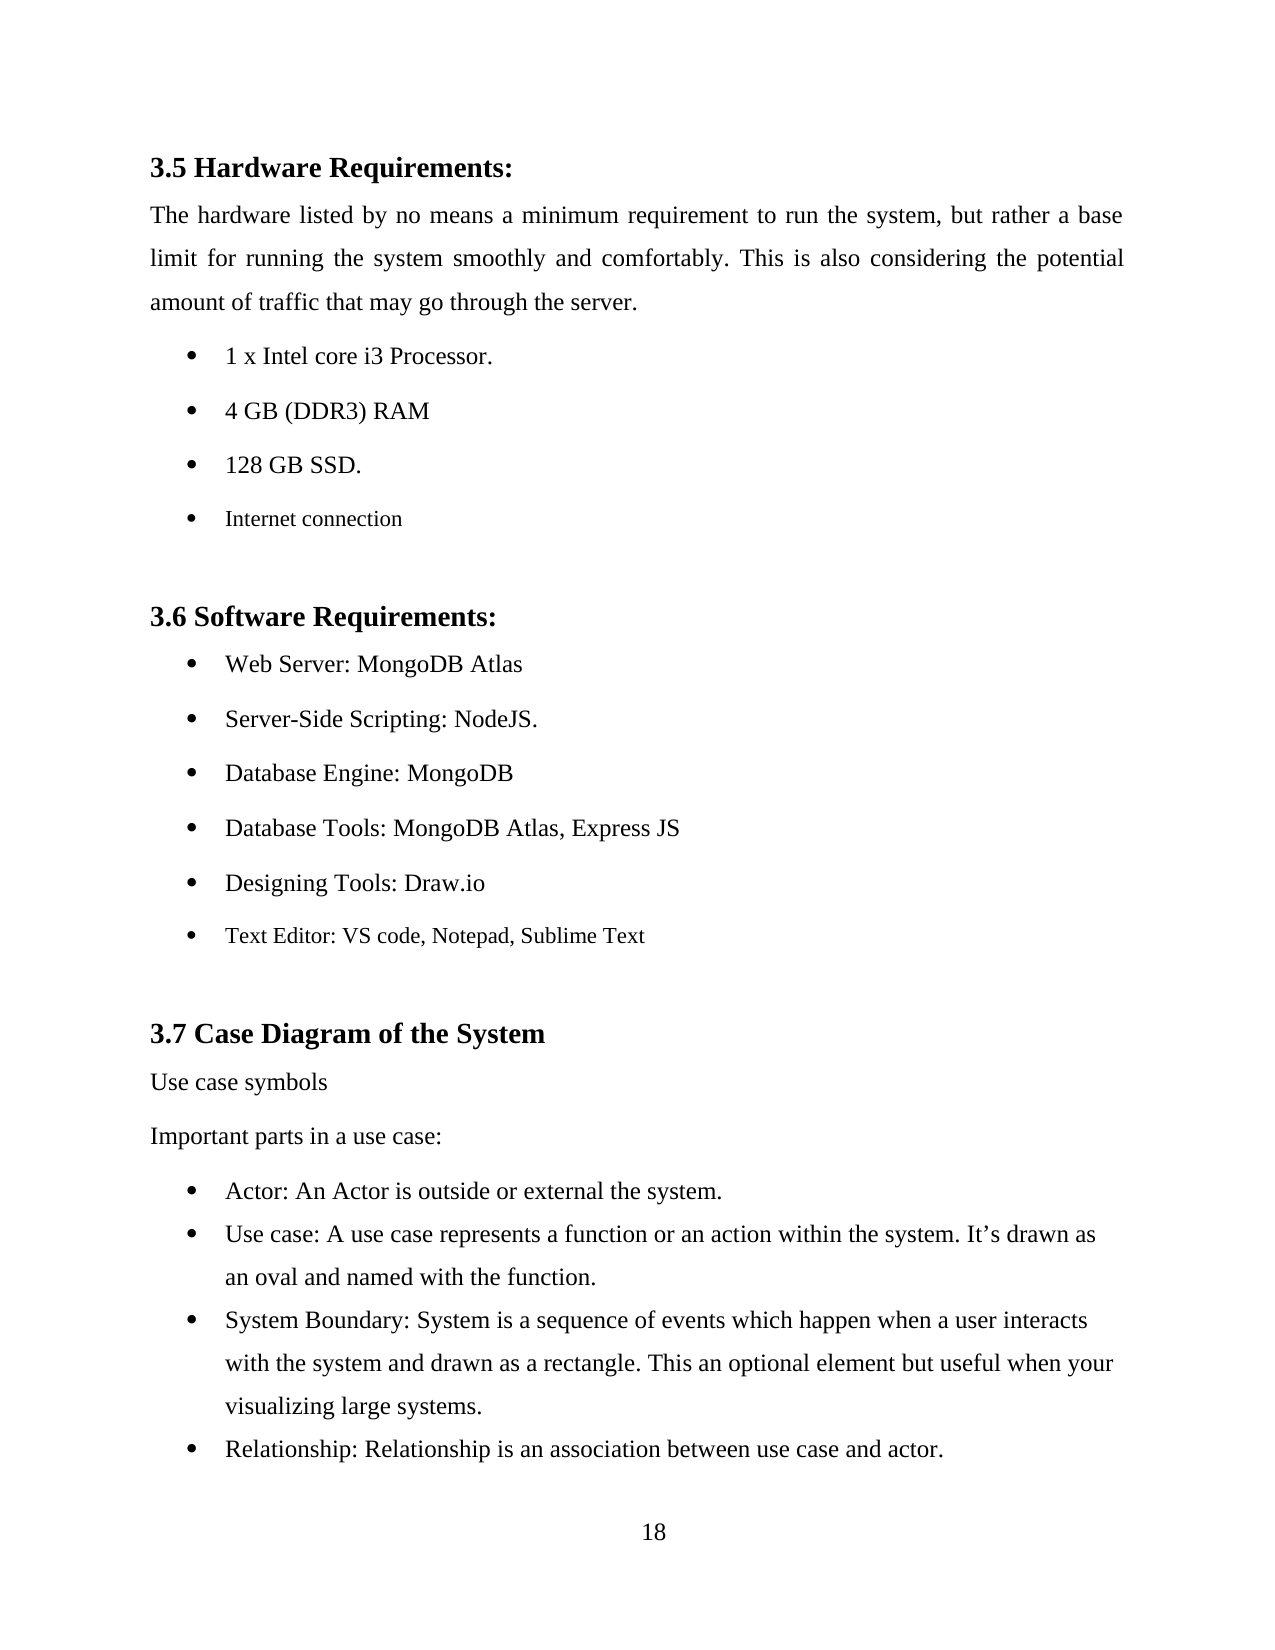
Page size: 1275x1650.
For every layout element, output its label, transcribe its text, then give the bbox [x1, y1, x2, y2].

list Server-Side Scripting: NodeJS. [187, 704, 1125, 733]
text The hardware listed by no means a minimum requirement to run the system, but rather a base limit for running the system smoothly and comfortably. This is also considering the potential amount of traffic that may go through the server. [150, 200, 1125, 315]
list Actor: An Actor is outside or external the system. [187, 1176, 1125, 1204]
list Use case: A use case represents a function or an action within the system. It’s drawn as an oval and named with the function. [187, 1219, 1125, 1291]
list Database Tools: MongoDB Atlas, Express JS [187, 813, 1125, 842]
subtitle 3.7 Case Diagram of the System [150, 1016, 1125, 1050]
subtitle 3.6 Software Requirements: [150, 599, 1125, 632]
text Use case symbols [150, 1067, 1125, 1095]
list 4 GB (DDR3) RAM [187, 396, 1125, 424]
text Important parts in a use case: [150, 1121, 1125, 1150]
list 128 GB SSD. [187, 450, 1125, 479]
list Internet connection [187, 505, 1125, 531]
list 1 x Intel core i3 Processor. [187, 341, 1125, 370]
list Web Server: MongoDB Atlas [187, 649, 1125, 678]
subtitle 3.5 Hardware Requirements: [150, 150, 1125, 183]
list Database Engine: MongoDB [187, 758, 1125, 787]
list Relationship: Relationship is an association between use case and actor. [187, 1434, 1125, 1463]
list Designing Tools: Draw.io [187, 868, 1125, 896]
list System Boundary: System is a sequence of events which happen when a user interacts with the system and drawn as a rectangle. This an optional element but useful when your visualizing large systems. [187, 1305, 1125, 1420]
list Text Editor: VS code, Notepad, Sublime Text [187, 922, 1125, 948]
